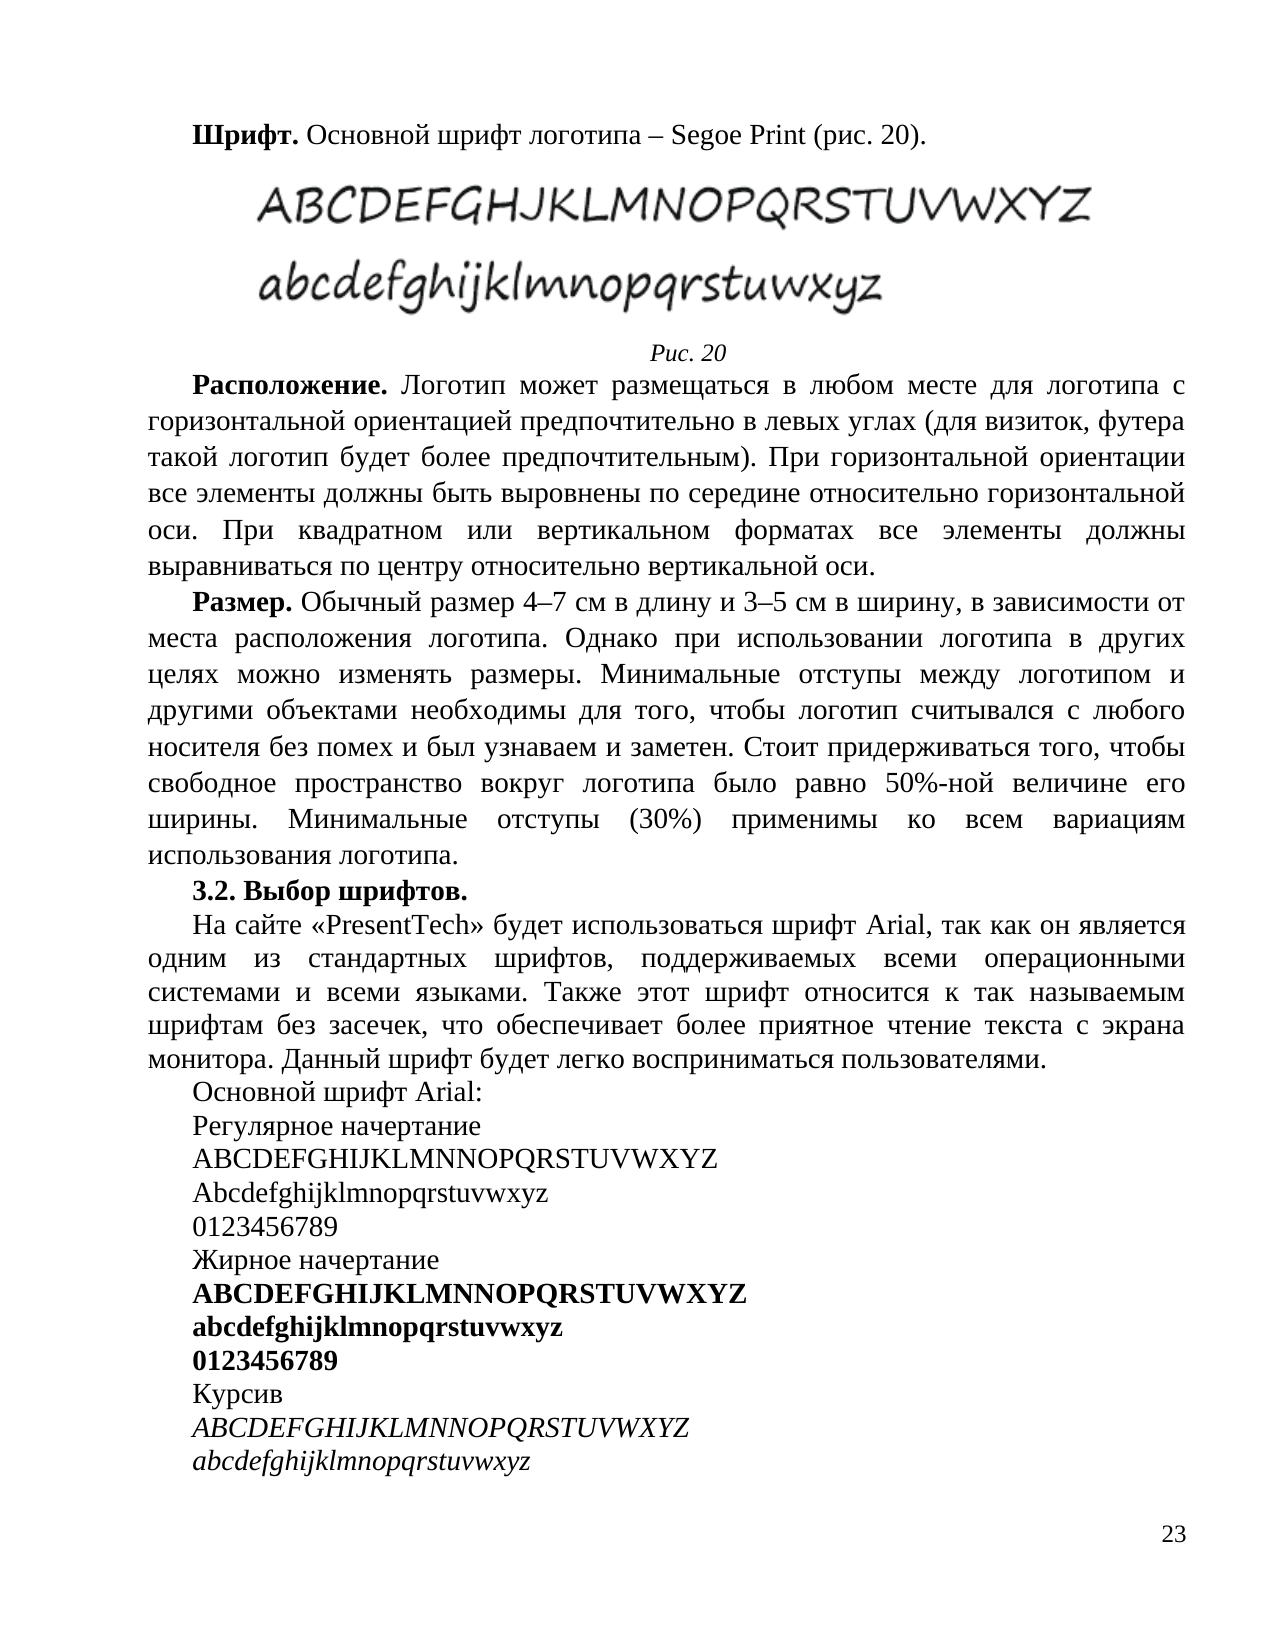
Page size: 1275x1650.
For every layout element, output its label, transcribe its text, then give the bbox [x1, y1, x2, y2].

text На сайте «PresentTech» будет использоваться шрифт Arial, так как он является одним из стандартных шрифтов, поддерживаемых всеми операционными системами и всеми языками. Также этот шрифт относится к так называемым шрифтам без засечек, что обеспечивает более приятное чтение текста с экрана монитора. Данный шрифт будет легко восприниматься пользователями. [148, 907, 1186, 1074]
text abcdefghijklmnopqrstuvwxyz [148, 1309, 1186, 1343]
text ABCDEFGHIJKLMNNOPQRSTUVWXYZ [148, 1410, 1186, 1443]
text ABCDEFGHIJKLMNNOPQRSTUVWXYZ [148, 1276, 1186, 1309]
text Шрифт. Основной шрифт логотипа – Segoe Print (рис. 20). [148, 117, 1186, 151]
text Регулярное начертание [148, 1108, 1186, 1142]
text Abcdefghijklmnopqrstuvwxyz [148, 1175, 1186, 1209]
text Размер. Обычный размер 4–7 см в длину и 3–5 см в ширину, в зависимости от места расположения логотипа. Однако при использовании логотипа в других целях можно изменять размеры. Минимальные отступы между логотипом и другими объектами необходимы для того, чтобы логотип считывался с любого носителя без помех и был узнаваем и заметен. Стоит придерживаться того, чтобы свободное пространство вокруг логотипа было равно 50%-ной величине его ширины. Минимальные отступы (30%) применимы ко всем вариациям использования логотипа. [148, 584, 1186, 871]
text Курсив [148, 1376, 1186, 1410]
text Жирное начертание [148, 1242, 1186, 1276]
text Расположение. Логотип может размещаться в любом месте для логотипа с горизонтальной ориентацией предпочтительно в левых углах (для визиток, футера такой логотип будет более предпочтительным). При горизонтальной ориентации все элементы должны быть выровнены по середине относительно горизонтальной оси. При квадратном или вертикальном форматах все элементы должны выравниваться по центру относительно вертикальной оси. [148, 367, 1186, 581]
text ABCDEFGHIJKLMNNOPQRSTUVWXYZ [148, 1142, 1186, 1175]
text abcdefghijklmnopqrstuvwxyz [148, 1443, 1186, 1477]
text Рис. 20 [148, 338, 1186, 367]
text Основной шрифт Arial: [148, 1074, 1186, 1108]
picture [236, 151, 1142, 339]
text 3.2. Выбор шрифтов. [148, 873, 1186, 907]
text 0123456789 [148, 1209, 1186, 1242]
text 0123456789 [148, 1343, 1186, 1376]
